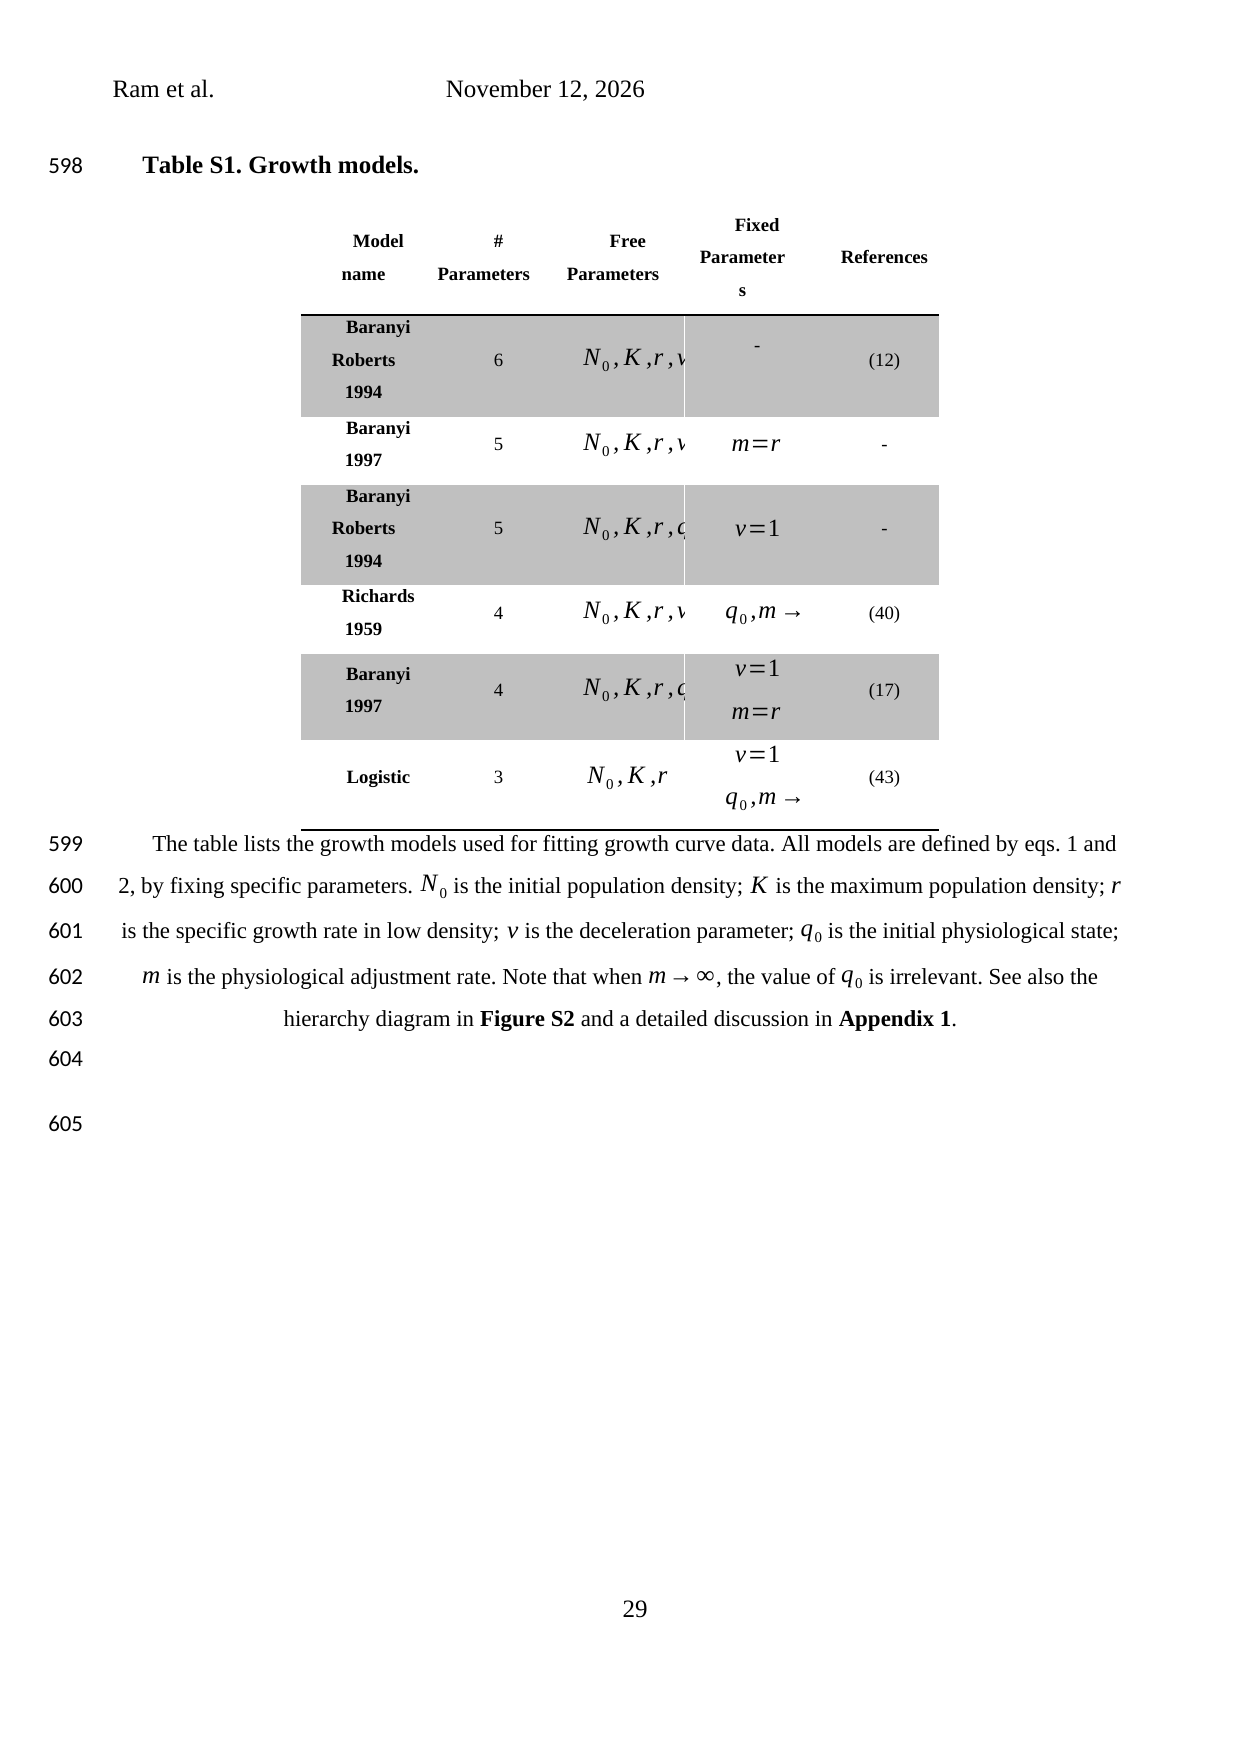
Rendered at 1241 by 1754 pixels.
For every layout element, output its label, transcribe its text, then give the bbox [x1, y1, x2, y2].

table_cell [685, 654, 800, 740]
table_cell Richards 1959 [301, 585, 426, 653]
table_header Fixed Parameters [685, 214, 800, 314]
table_cell Baranyi 1997 [301, 654, 426, 740]
table_cell [541, 585, 684, 653]
table_header Free Parameters [541, 214, 684, 314]
table_header References [800, 214, 939, 314]
table_cell - [800, 417, 939, 485]
table_cell [541, 417, 684, 485]
table_cell [685, 417, 800, 485]
table_cell [685, 740, 800, 828]
table_cell (40) [800, 585, 939, 653]
table_cell [685, 585, 800, 653]
table_cell (17) [800, 654, 939, 740]
table_cell 4 [426, 585, 541, 653]
table_cell 5 [426, 485, 541, 585]
table_cell [541, 654, 684, 740]
table_header # Parameters [426, 214, 541, 314]
table_cell [541, 316, 684, 417]
table_cell 6 [426, 316, 541, 417]
table_cell - [800, 485, 939, 585]
table_cell - [685, 316, 800, 417]
table_header Model name [301, 214, 426, 314]
table_cell 3 [426, 740, 541, 828]
table_cell (12) [800, 316, 939, 417]
table_cell Baranyi Roberts 1994 [301, 316, 426, 417]
table_cell [685, 485, 800, 585]
text Table S1. Growth models. [112, 150, 1128, 179]
table_cell (43) [800, 740, 939, 828]
table_cell 4 [426, 654, 541, 740]
table_cell [541, 740, 684, 828]
table_cell [541, 485, 684, 585]
table_cell 5 [426, 417, 541, 485]
text The table lists the growth models used for fitting growth curve data. All models are defined by eqs. 1 and 2, by fixing specific parameters. is the initial population density; is the maximum population density; is the specific growth rate in low density; is the deceleration parameter; is the initial physiological state; is the physiological adjustment rate. Note that when , the value of is irrelevant. See also the hierarchy diagram in Figure S2 and a detailed discussion in Appendix 1. [112, 831, 1128, 1031]
table_cell Baranyi Roberts 1994 [301, 485, 426, 585]
table_cell Baranyi 1997 [301, 417, 426, 485]
table_cell Logistic [301, 740, 426, 828]
